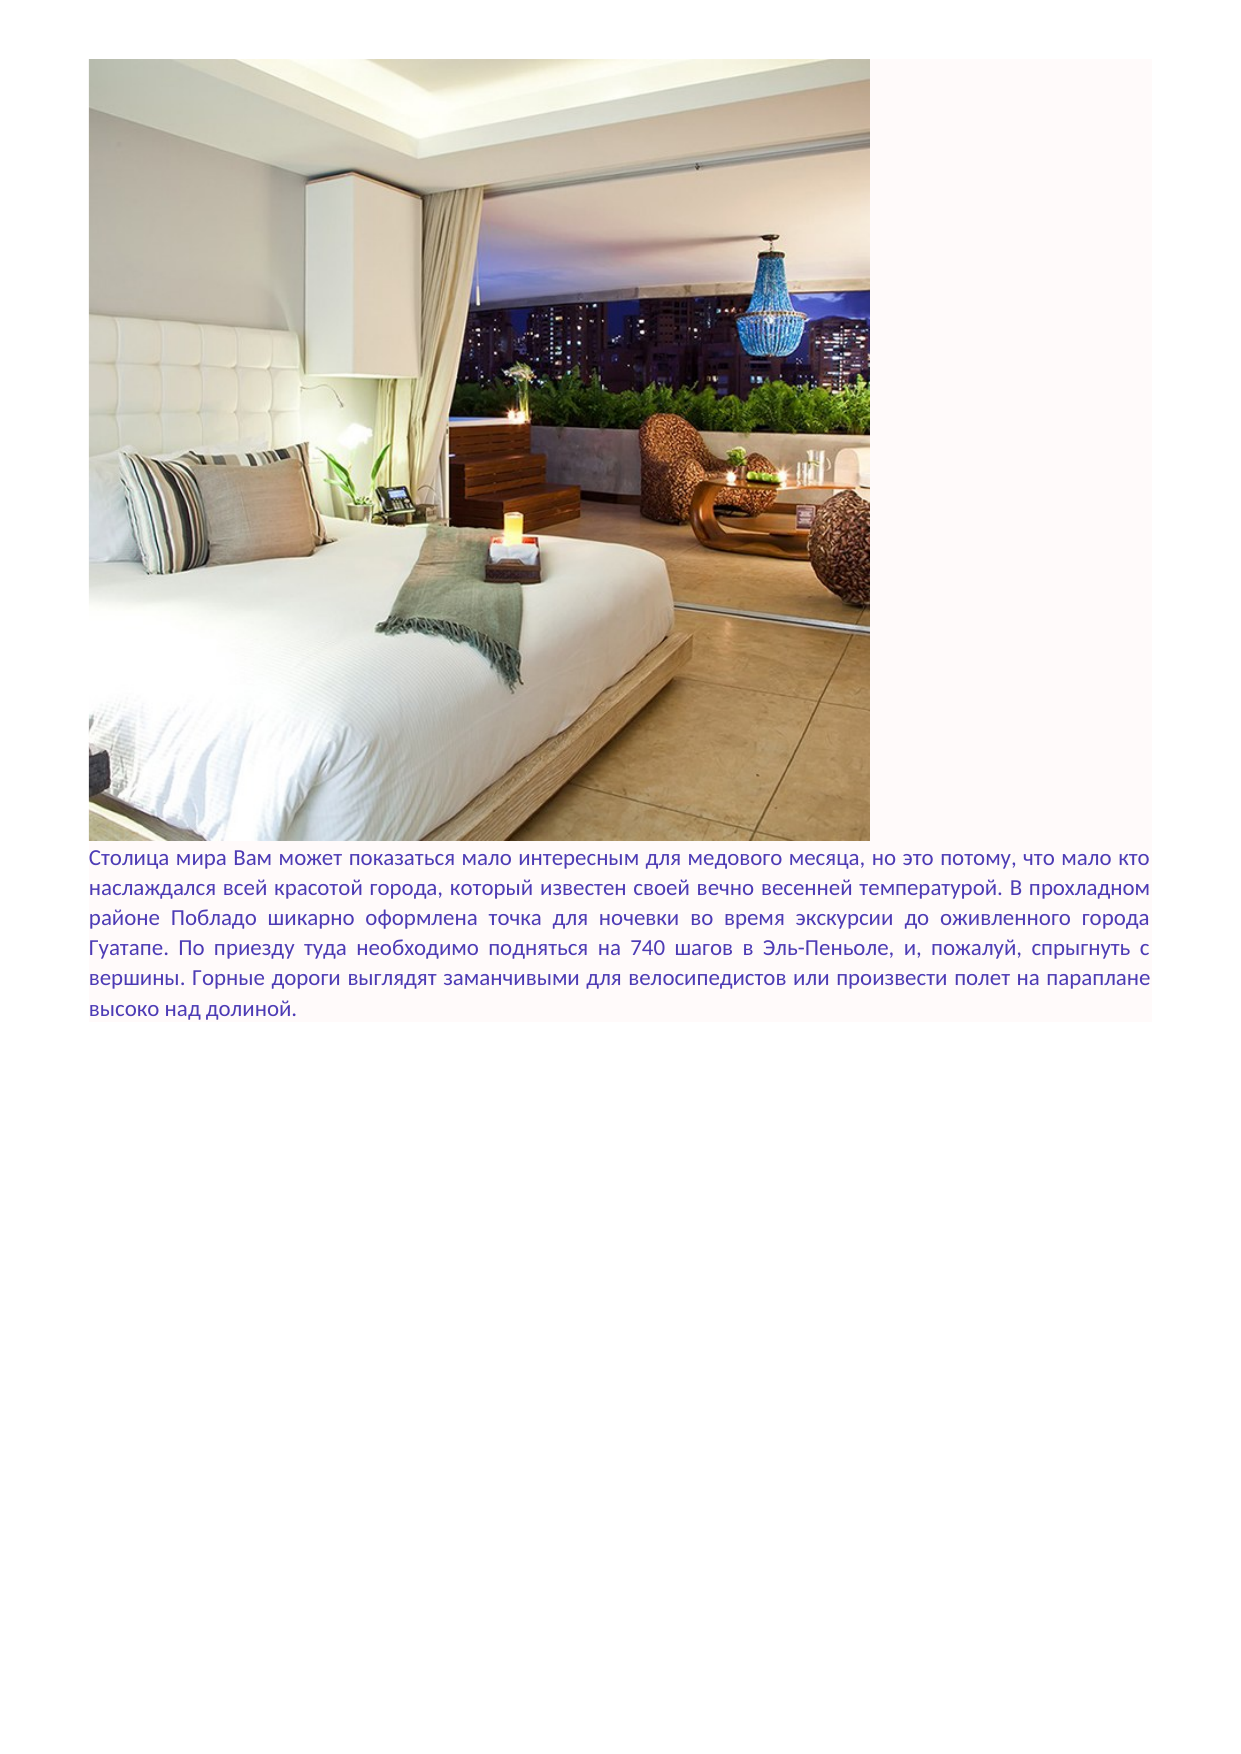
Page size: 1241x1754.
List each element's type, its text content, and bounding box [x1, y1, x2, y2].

picture [88, 59, 870, 841]
